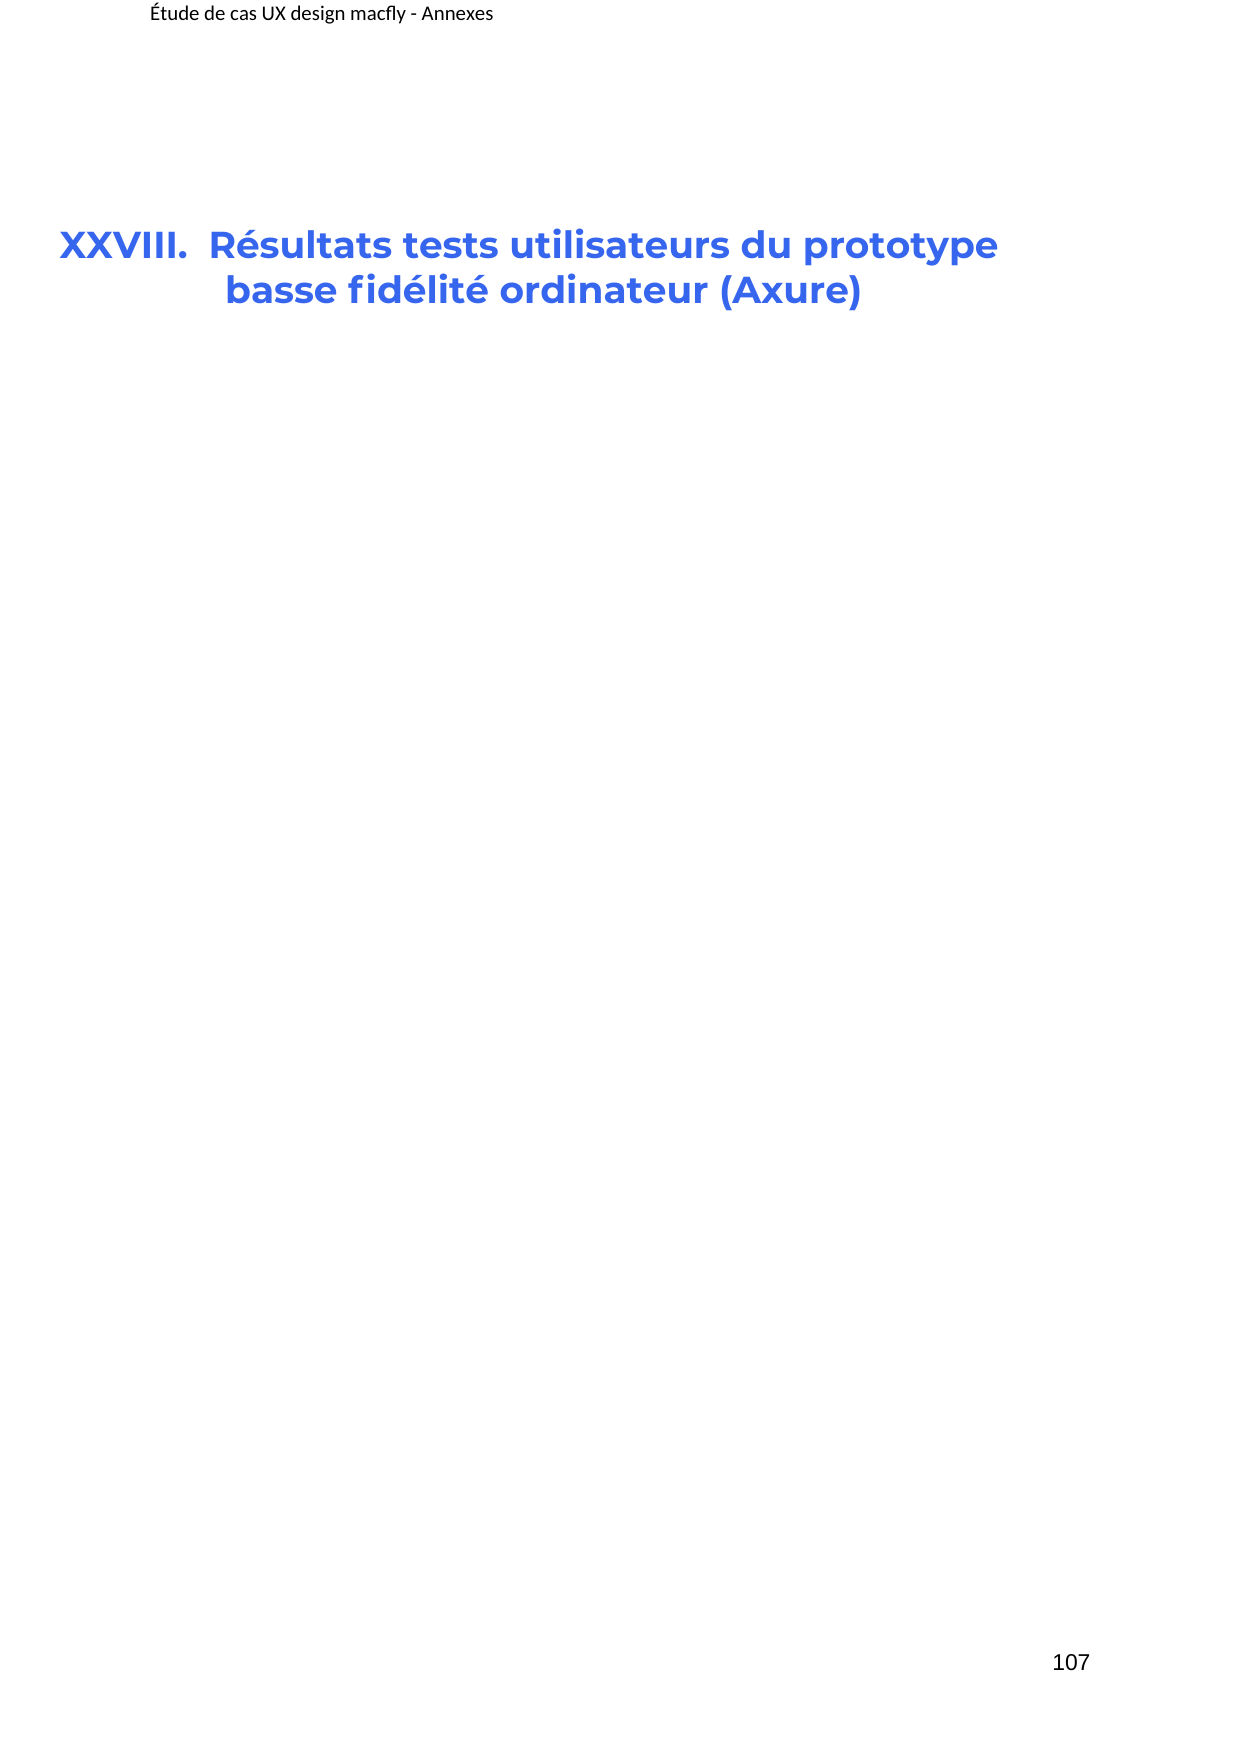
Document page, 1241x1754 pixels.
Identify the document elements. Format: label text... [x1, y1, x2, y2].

subtitle Résultats tests utilisateurs du prototype basse fidélité ordinateur (Axure) [187, 222, 1090, 313]
